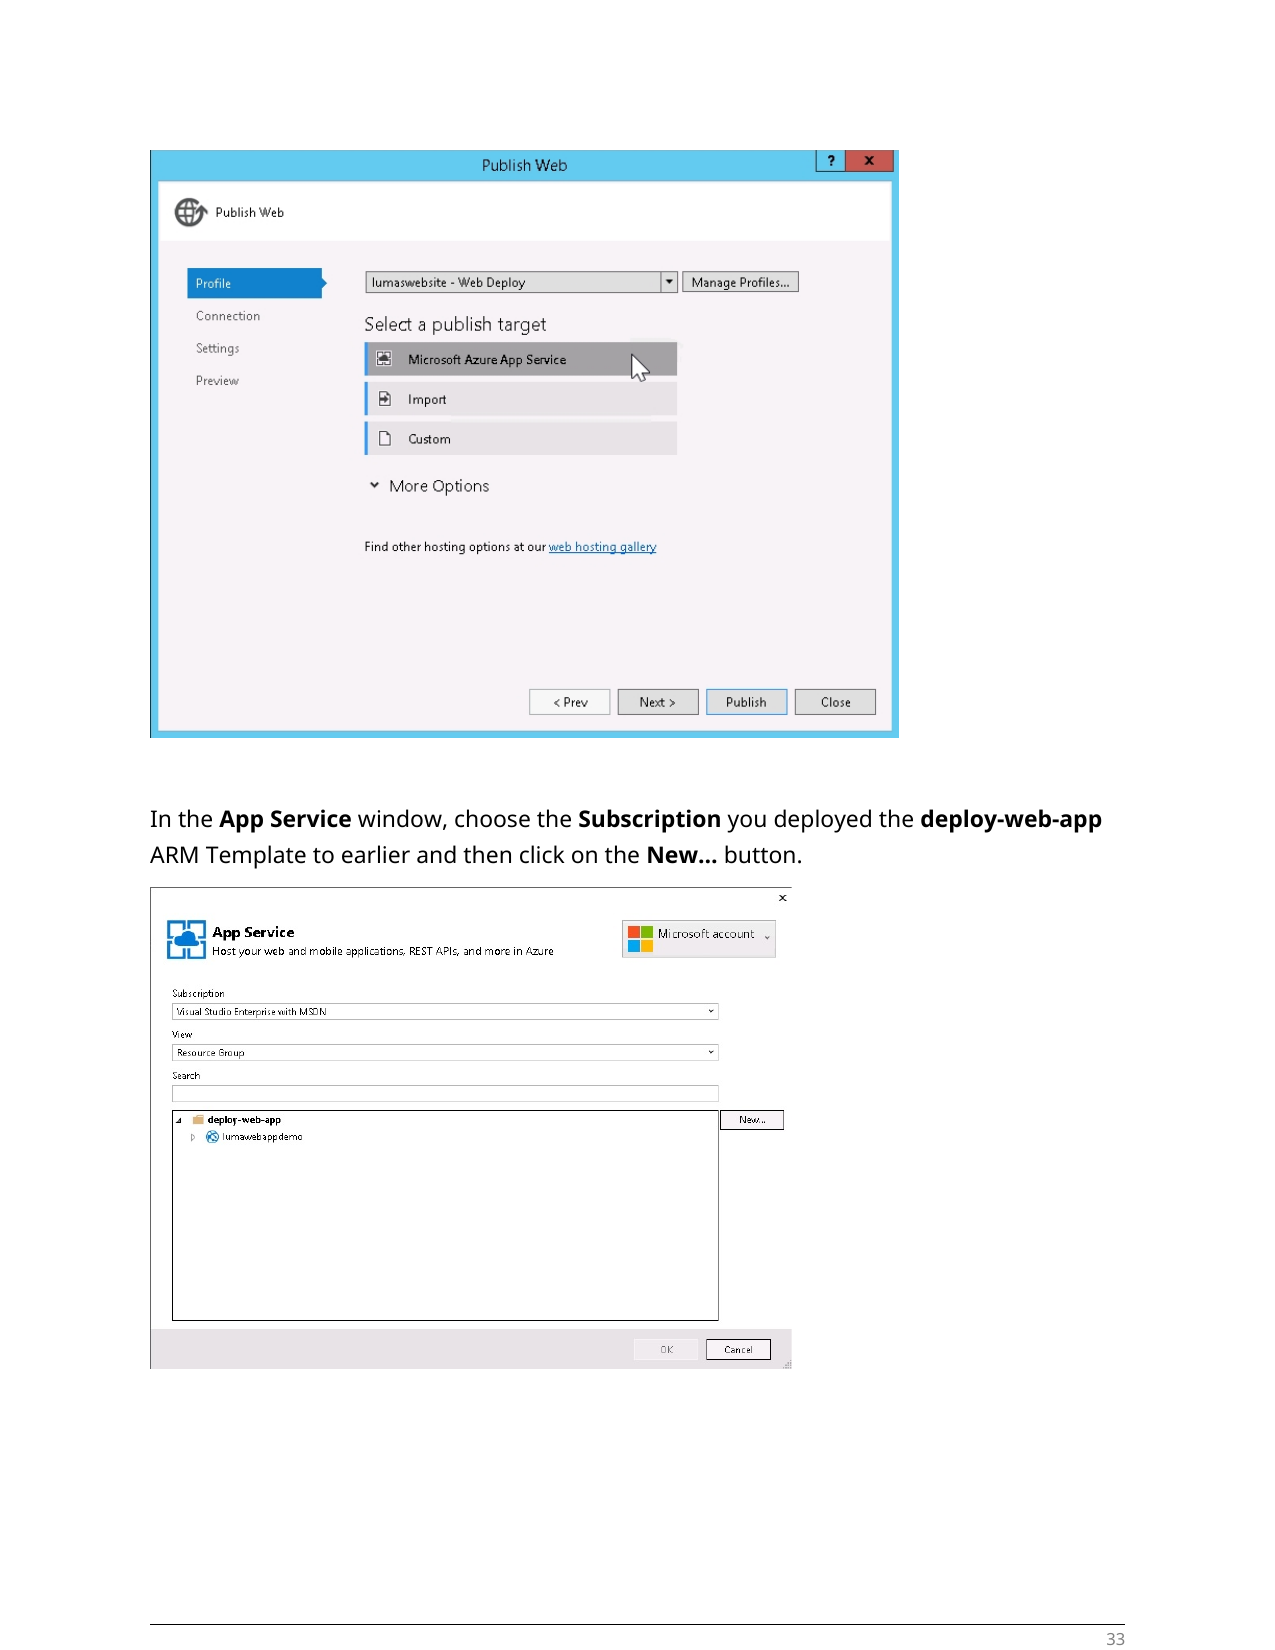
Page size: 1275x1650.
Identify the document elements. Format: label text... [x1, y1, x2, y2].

picture [150, 887, 792, 1369]
picture [150, 150, 899, 738]
text In the App Service window, choose the Subscription you deployed the deploy-web-app ARM Template to earlier and then click on the New… button. [150, 803, 1125, 870]
